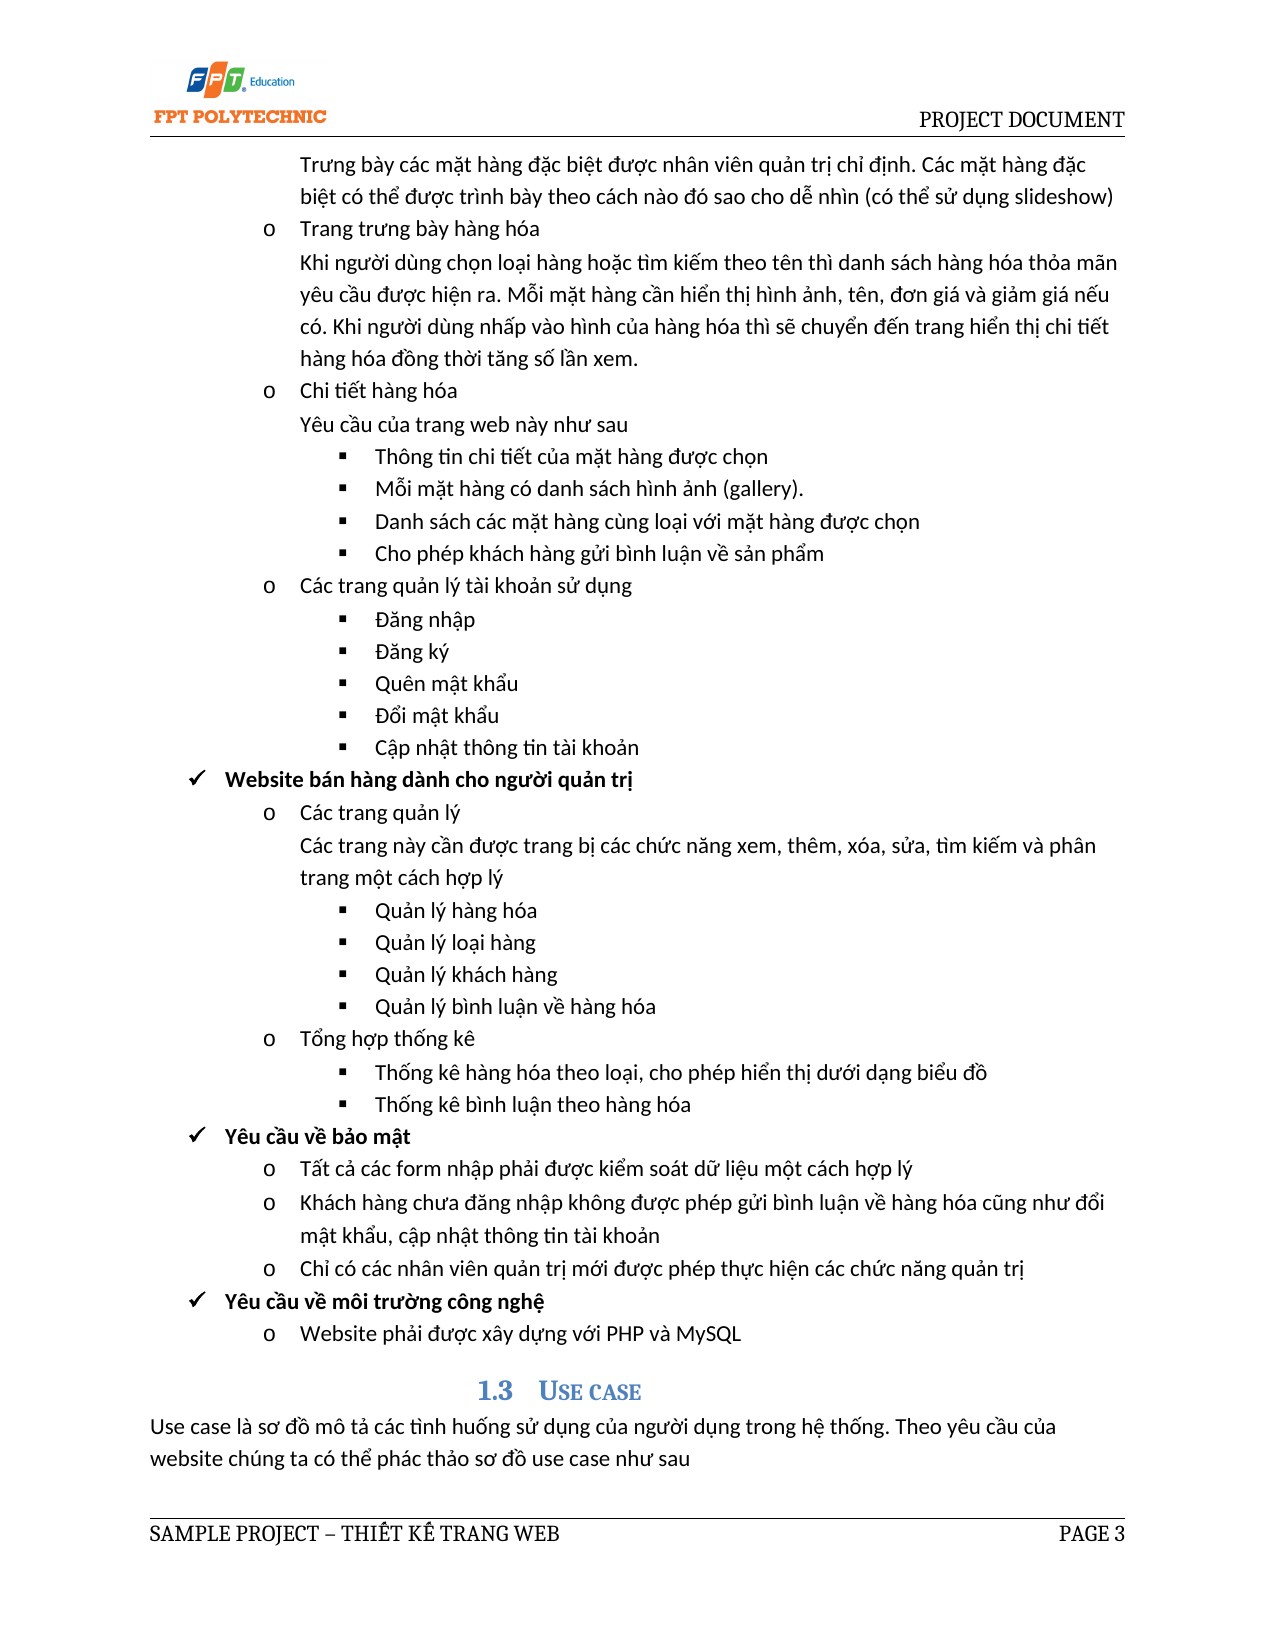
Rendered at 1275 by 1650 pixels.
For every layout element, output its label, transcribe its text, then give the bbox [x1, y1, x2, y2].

list Thống kê hàng hóa theo loại, cho phép hiển thị dưới dạng biểu đồ [337, 1058, 1125, 1086]
list Cập nhật thông tin tài khoản [337, 733, 1125, 761]
list Quản lý loại hàng [337, 928, 1125, 956]
list Các trang này cần được trang bị các chức năng xem, thêm, xóa, sửa, tìm kiếm và phân trang một cách hợp lý [300, 831, 1125, 892]
list Các trang quản lý tài khoản sử dụng [262, 571, 1125, 600]
list Quản lý khách hàng [337, 960, 1125, 988]
list Tổng hợp thống kê [262, 1024, 1125, 1054]
list Quản lý bình luận về hàng hóa [337, 992, 1125, 1020]
list Website phải được xây dựng với PHP và MySQL [262, 1319, 1125, 1348]
list Chỉ có các nhân viên quản trị mới được phép thực hiện các chức năng quản trị [262, 1254, 1125, 1283]
list Đăng nhập [337, 605, 1125, 633]
list Mỗi mặt hàng có danh sách hình ảnh (gallery). [337, 474, 1125, 503]
list Đổi mật khẩu [337, 701, 1125, 729]
list Các trang quản lý [262, 798, 1125, 827]
text Use case là sơ đồ mô tả các tình huống sử dụng của người dụng trong hệ thống. Theo yêu cầu của website chúng ta có thể phác thảo sơ đồ use case như sau [150, 1412, 1125, 1472]
list Thống kê bình luận theo hàng hóa [337, 1090, 1125, 1118]
list Đăng ký [337, 637, 1125, 665]
list Yêu cầu về môi trường công nghệ [187, 1287, 1125, 1315]
list Khách hàng chưa đăng nhập không được phép gửi bình luận về hàng hóa cũng như đổi mật khẩu, cập nhật thông tin tài khoản [262, 1188, 1125, 1249]
list Trưng bày các mặt hàng đặc biệt được nhân viên quản trị chỉ định. Các mặt hàng đặc biệt có thể được trình bày theo cách nào đó sao cho dễ nhìn (có thể sử dụng slideshow) [300, 150, 1125, 210]
list Tất cả các form nhập phải được kiểm soát dữ liệu một cách hợp lý [262, 1154, 1125, 1184]
list Chi tiết hàng hóa [262, 377, 1125, 406]
list Cho phép khách hàng gửi bình luận về sản phẩm [337, 539, 1125, 567]
list Thông tin chi tiết của mặt hàng được chọn [337, 442, 1125, 470]
list Yêu cầu về bảo mật [187, 1122, 1125, 1150]
list Danh sách các mặt hàng cùng loại với mặt hàng được chọn [337, 507, 1125, 535]
picture [150, 59, 329, 128]
list Trang trưng bày hàng hóa [262, 214, 1125, 243]
subtitle Use case [478, 1374, 1125, 1407]
list Khi người dùng chọn loại hàng hoặc tìm kiếm theo tên thì danh sách hàng hóa thỏa mãn yêu cầu được hiện ra. Mỗi mặt hàng cần hiển thị hình ảnh, tên, đơn giá và giảm giá nếu có. Khi người dùng nhấp vào hình của hàng hóa thì sẽ chuyển đến trang hiển thị chi tiết hàng hóa đồng thời tăng số lần xem. [300, 248, 1125, 372]
list Quên mật khẩu [337, 669, 1125, 697]
list Website bán hàng dành cho người quản trị [187, 766, 1125, 794]
list Quản lý hàng hóa [337, 896, 1125, 924]
list Yêu cầu của trang web này như sau [300, 410, 1125, 438]
